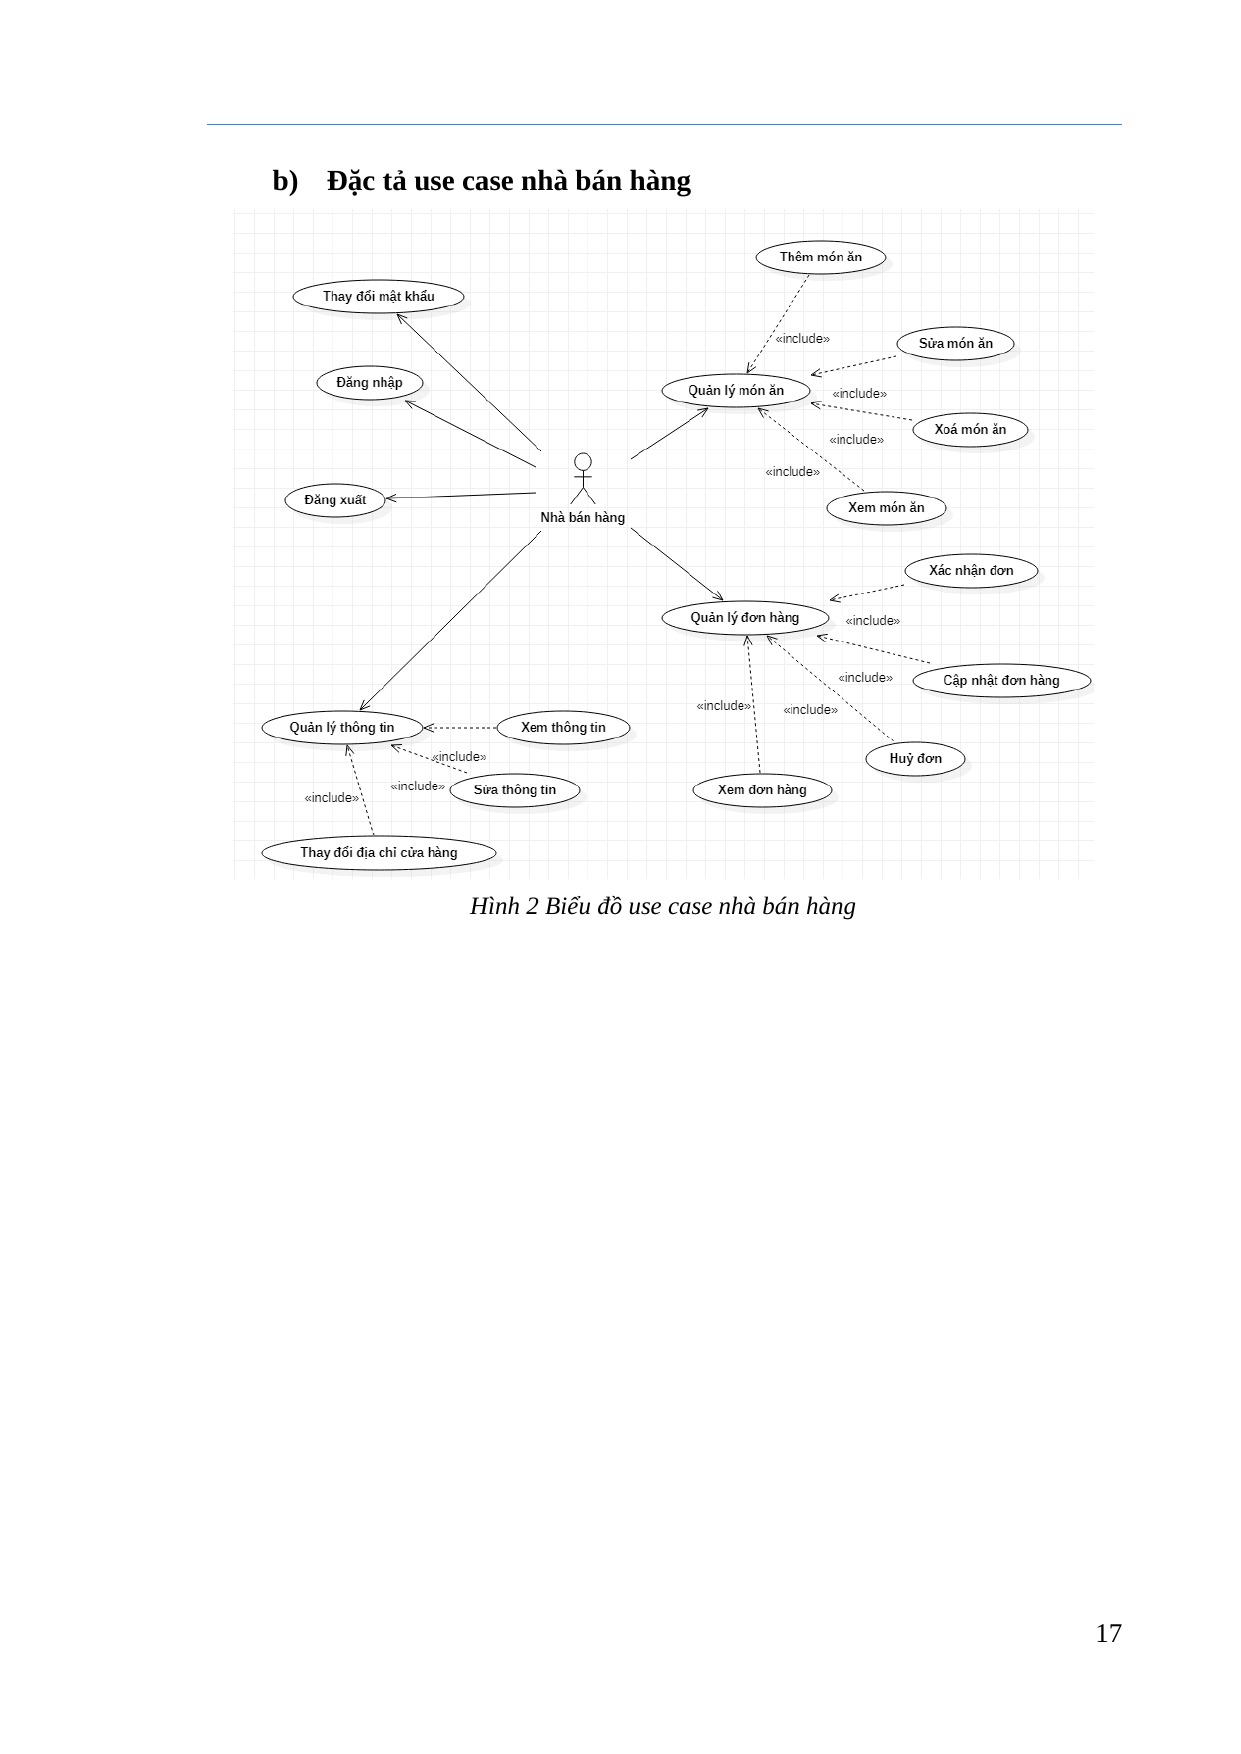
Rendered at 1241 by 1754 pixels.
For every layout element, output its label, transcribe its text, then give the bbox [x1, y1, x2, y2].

list Đặc tả use case nhà bán hàng [272, 163, 1122, 197]
picture [231, 209, 1094, 877]
